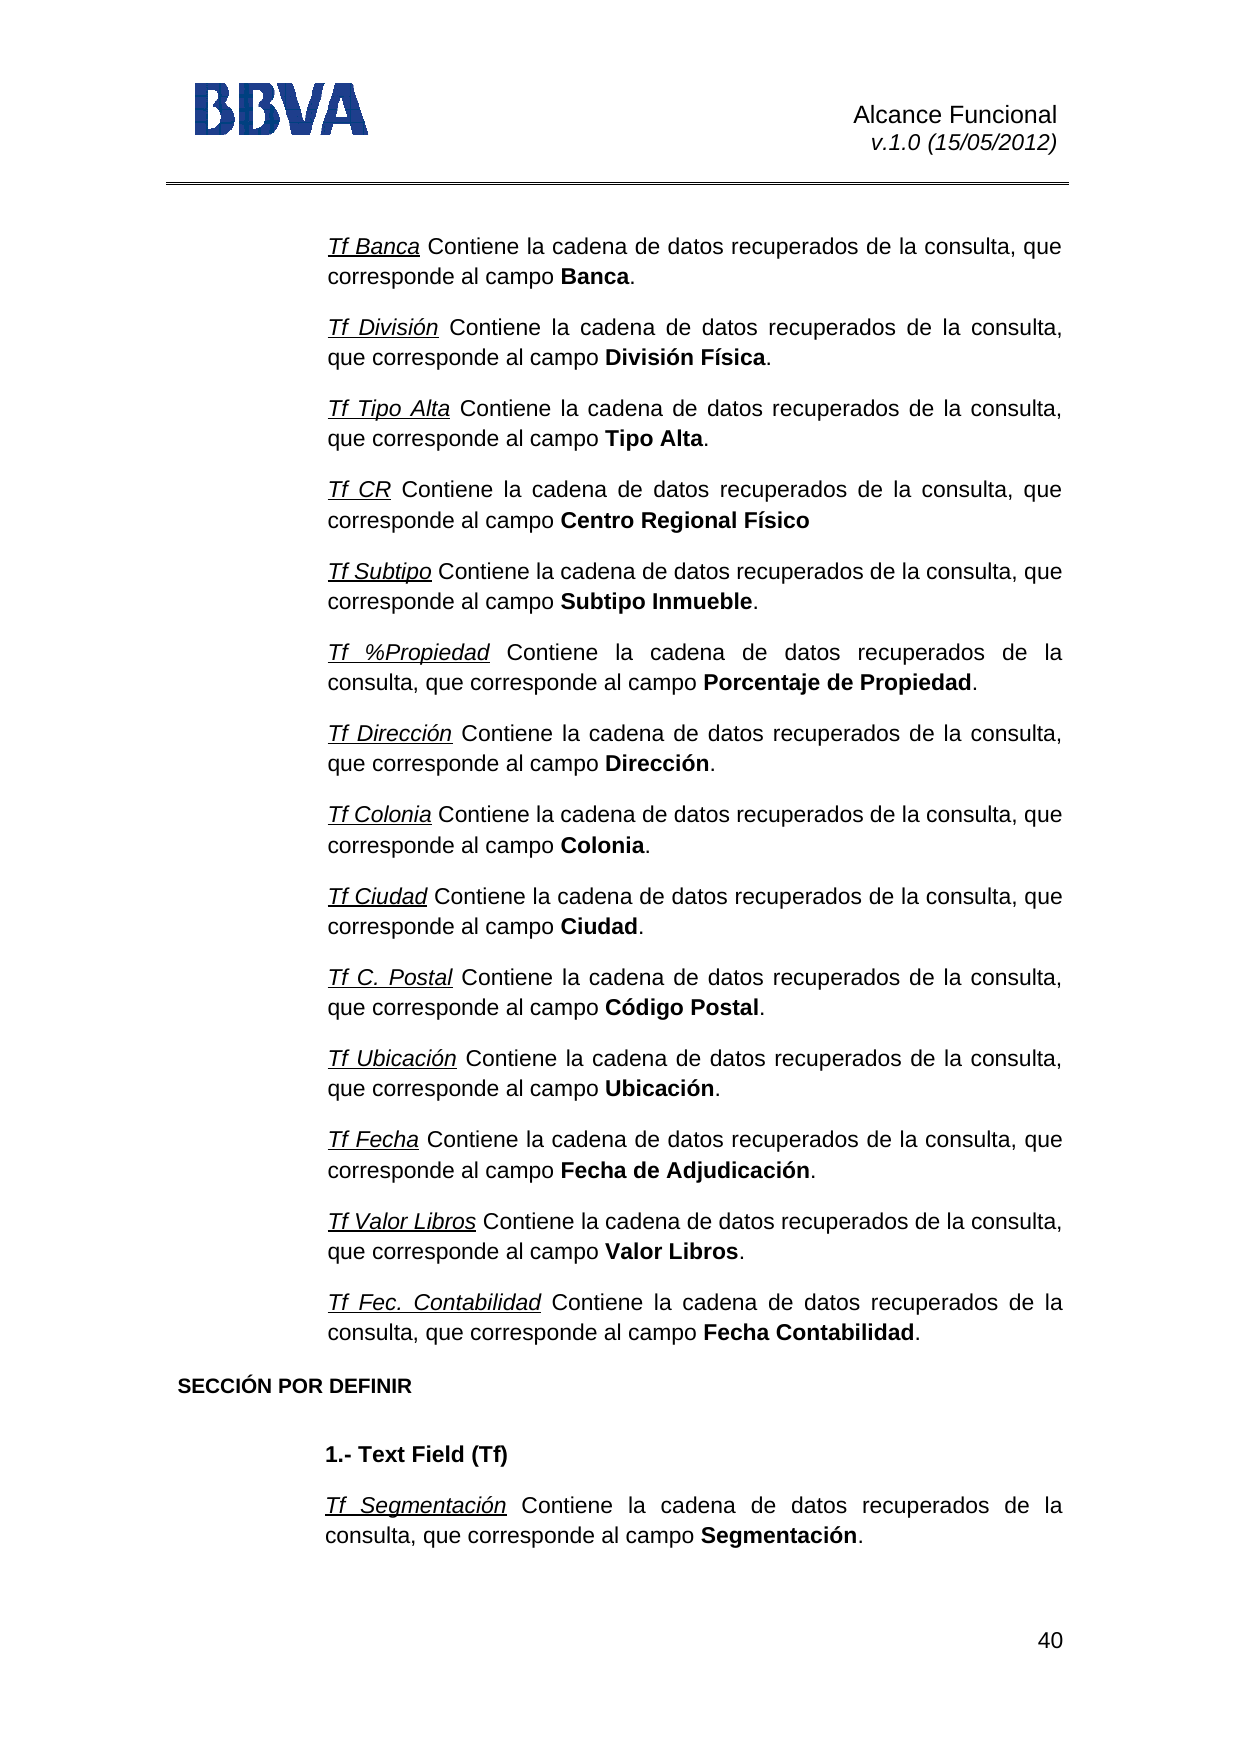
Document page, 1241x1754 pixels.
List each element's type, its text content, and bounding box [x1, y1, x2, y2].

text Tf Segmentación Contiene la cadena de datos recuperados de la consulta, que corresponde al campo Segmentación. [325, 1492, 1063, 1548]
text Tf Valor Libros Contiene la cadena de datos recuperados de la consulta, que corresponde al campo Valor Libros. [327, 1208, 1063, 1264]
text Tf Ubicación Contiene la cadena de datos recuperados de la consulta, que corresponde al campo Ubicación. [327, 1045, 1063, 1102]
text Tf Tipo Alta Contiene la cadena de datos recuperados de la consulta, que corresponde al campo Tipo Alta. [327, 395, 1063, 452]
text Tf Fecha Contiene la cadena de datos recuperados de la consulta, que corresponde al campo Fecha de Adjudicación. [327, 1126, 1063, 1183]
text Tf Ciudad Contiene la cadena de datos recuperados de la consulta, que corresponde al campo Ciudad. [327, 883, 1063, 939]
text Tf CR Contiene la cadena de datos recuperados de la consulta, que corresponde al campo Centro Regional Físico [327, 476, 1063, 533]
text Tf Subtipo Contiene la cadena de datos recuperados de la consulta, que corresponde al campo Subtipo Inmueble. [327, 558, 1063, 614]
text Tf Dirección Contiene la cadena de datos recuperados de la consulta, que corresponde al campo Dirección. [327, 720, 1063, 777]
text Tf Colonia Contiene la cadena de datos recuperados de la consulta, que corresponde al campo Colonia. [327, 801, 1063, 858]
text Tf División Contiene la cadena de datos recuperados de la consulta, que corresponde al campo División Física. [327, 314, 1063, 370]
picture [195, 83, 369, 135]
text 1.- Text Field (Tf) [252, 1441, 1063, 1467]
text Tf Fec. Contabilidad Contiene la cadena de datos recuperados de la consulta, que corresponde al campo Fecha Contabilidad. [327, 1289, 1063, 1345]
text Tf C. Postal Contiene la cadena de datos recuperados de la consulta, que corresponde al campo Código Postal. [327, 964, 1063, 1020]
text SECCIÓN POR DEFINIR [177, 1374, 1063, 1398]
text Tf Banca Contiene la cadena de datos recuperados de la consulta, que corresponde al campo Banca. [327, 233, 1063, 289]
text Tf %Propiedad Contiene la cadena de datos recuperados de la consulta, que corresponde al campo Porcentaje de Propiedad. [327, 639, 1063, 695]
